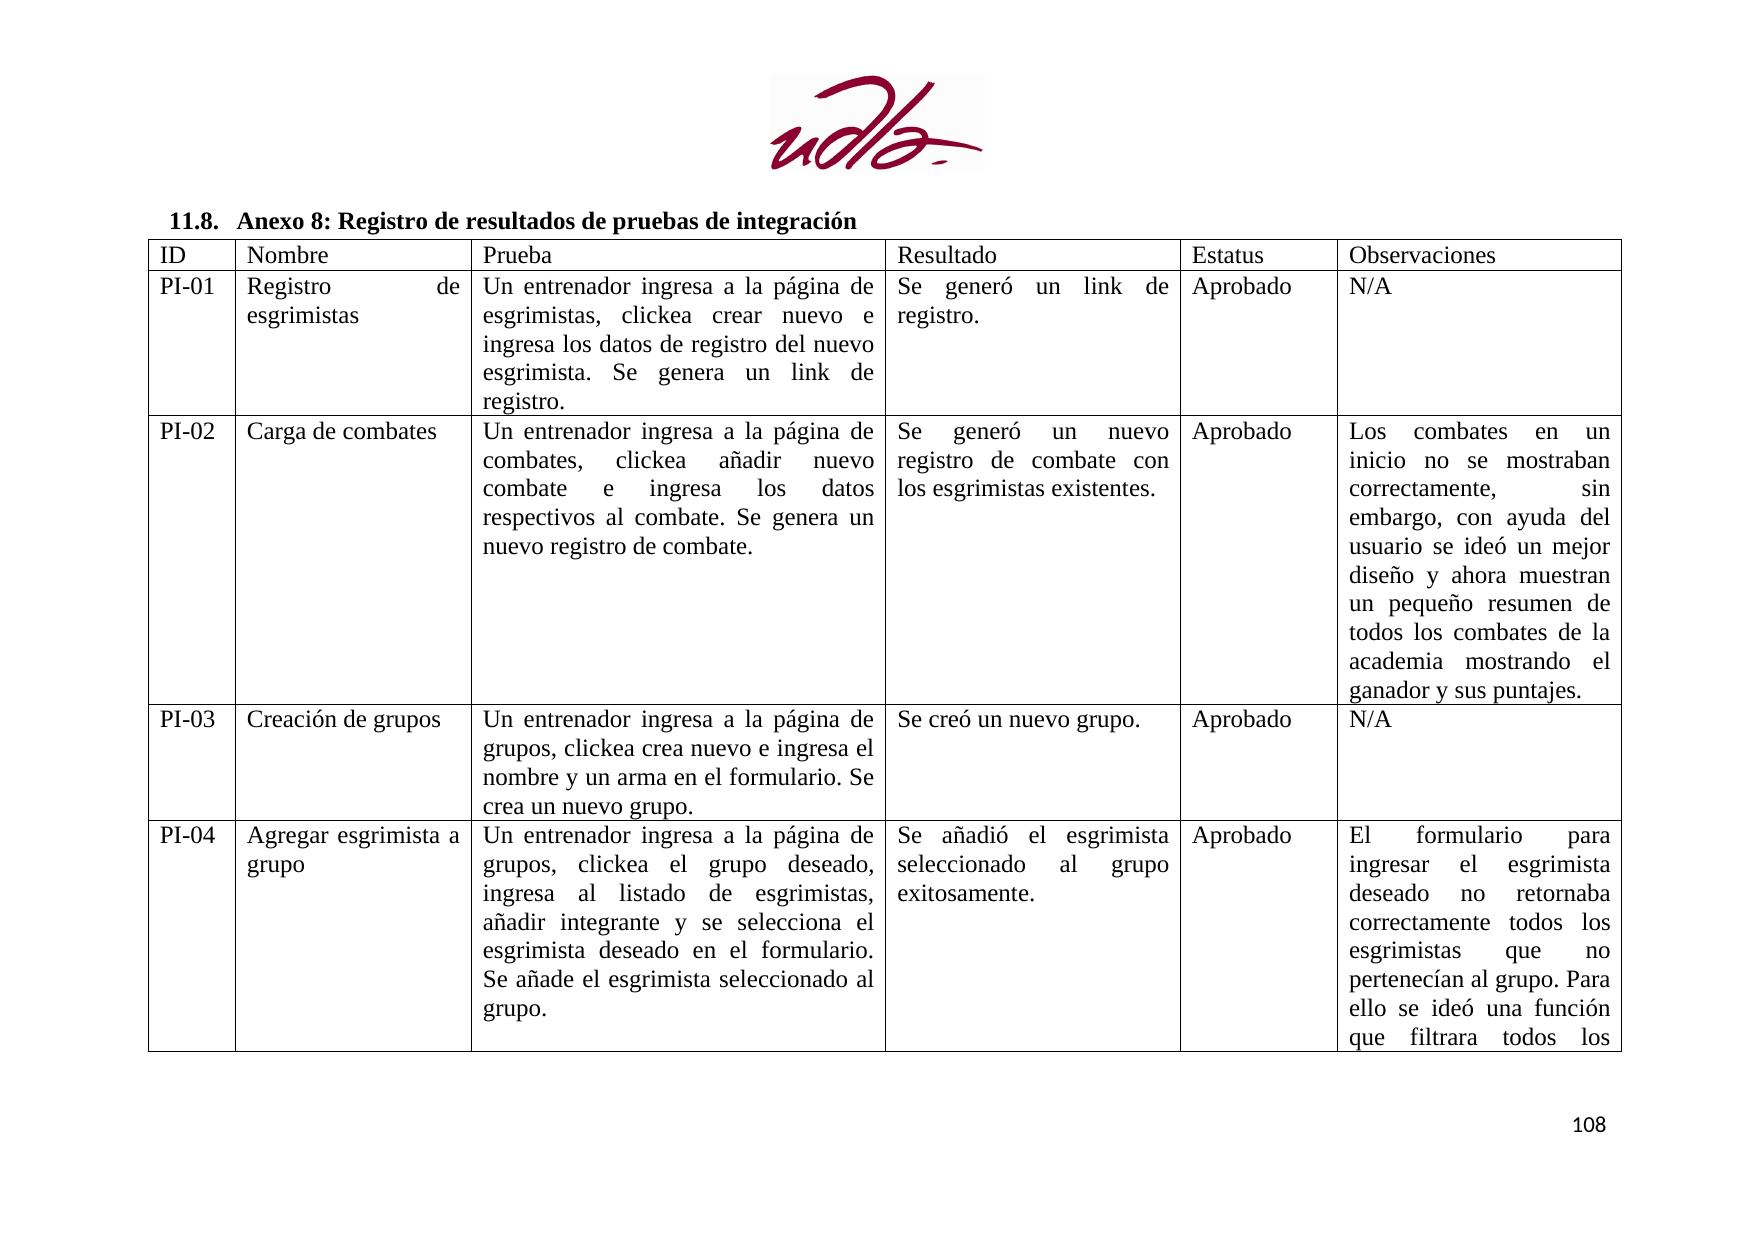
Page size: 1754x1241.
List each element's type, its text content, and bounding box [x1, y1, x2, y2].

table_cell PI-02 [149, 416, 235, 703]
table_cell Los combates en un inicio no se mostraban correctamente, sin embargo, con ayuda del usuario se ideó un mejor diseño y ahora muestran un pequeño resumen de todos los combates de la academia mostrando el ganador y sus puntajes. [1338, 416, 1621, 703]
table_cell Aprobado [1181, 705, 1337, 819]
table_cell PI-01 [149, 271, 235, 415]
table_cell Se añadió el esgrimista seleccionado al grupo exitosamente. [886, 821, 1180, 1051]
table_cell PI-03 [149, 705, 235, 819]
table_cell N/A [1338, 271, 1621, 415]
table_cell Un entrenador ingresa a la página de combates, clickea añadir nuevo combate e ingresa los datos respectivos al combate. Se genera un nuevo registro de combate. [472, 416, 885, 703]
table_cell Un entrenador ingresa a la página de esgrimistas, clickea crear nuevo e ingresa los datos de registro del nuevo esgrimista. Se genera un link de registro. [472, 271, 885, 415]
table_cell Se generó un link de registro. [886, 271, 1180, 415]
table_cell Se creó un nuevo grupo. [886, 705, 1180, 819]
table_cell Un entrenador ingresa a la página de grupos, clickea crea nuevo e ingresa el nombre y un arma en el formulario. Se crea un nuevo grupo. [472, 705, 885, 819]
table_cell Registro de esgrimistas [236, 271, 471, 415]
table_cell PI-04 [149, 821, 235, 1051]
subtitle Anexo 8: Registro de resultados de pruebas de integración [169, 206, 1606, 235]
table_cell Aprobado [1181, 416, 1337, 703]
table_cell Se generó un nuevo registro de combate con los esgrimistas existentes. [886, 416, 1180, 703]
picture [766, 73, 988, 174]
table_cell Creación de grupos [236, 705, 471, 819]
table_cell Carga de combates [236, 416, 471, 703]
table_cell N/A [1338, 705, 1621, 819]
table_header Resultado [886, 240, 1180, 270]
table_header Estatus [1181, 240, 1337, 270]
table_header ID [149, 240, 235, 270]
table_cell Aprobado [1181, 271, 1337, 415]
table_header Prueba [472, 240, 885, 270]
table_cell Aprobado [1181, 821, 1337, 1051]
table_header Observaciones [1338, 240, 1621, 270]
table_header Nombre [236, 240, 471, 270]
table_cell Agregar esgrimista a grupo [236, 821, 471, 1051]
